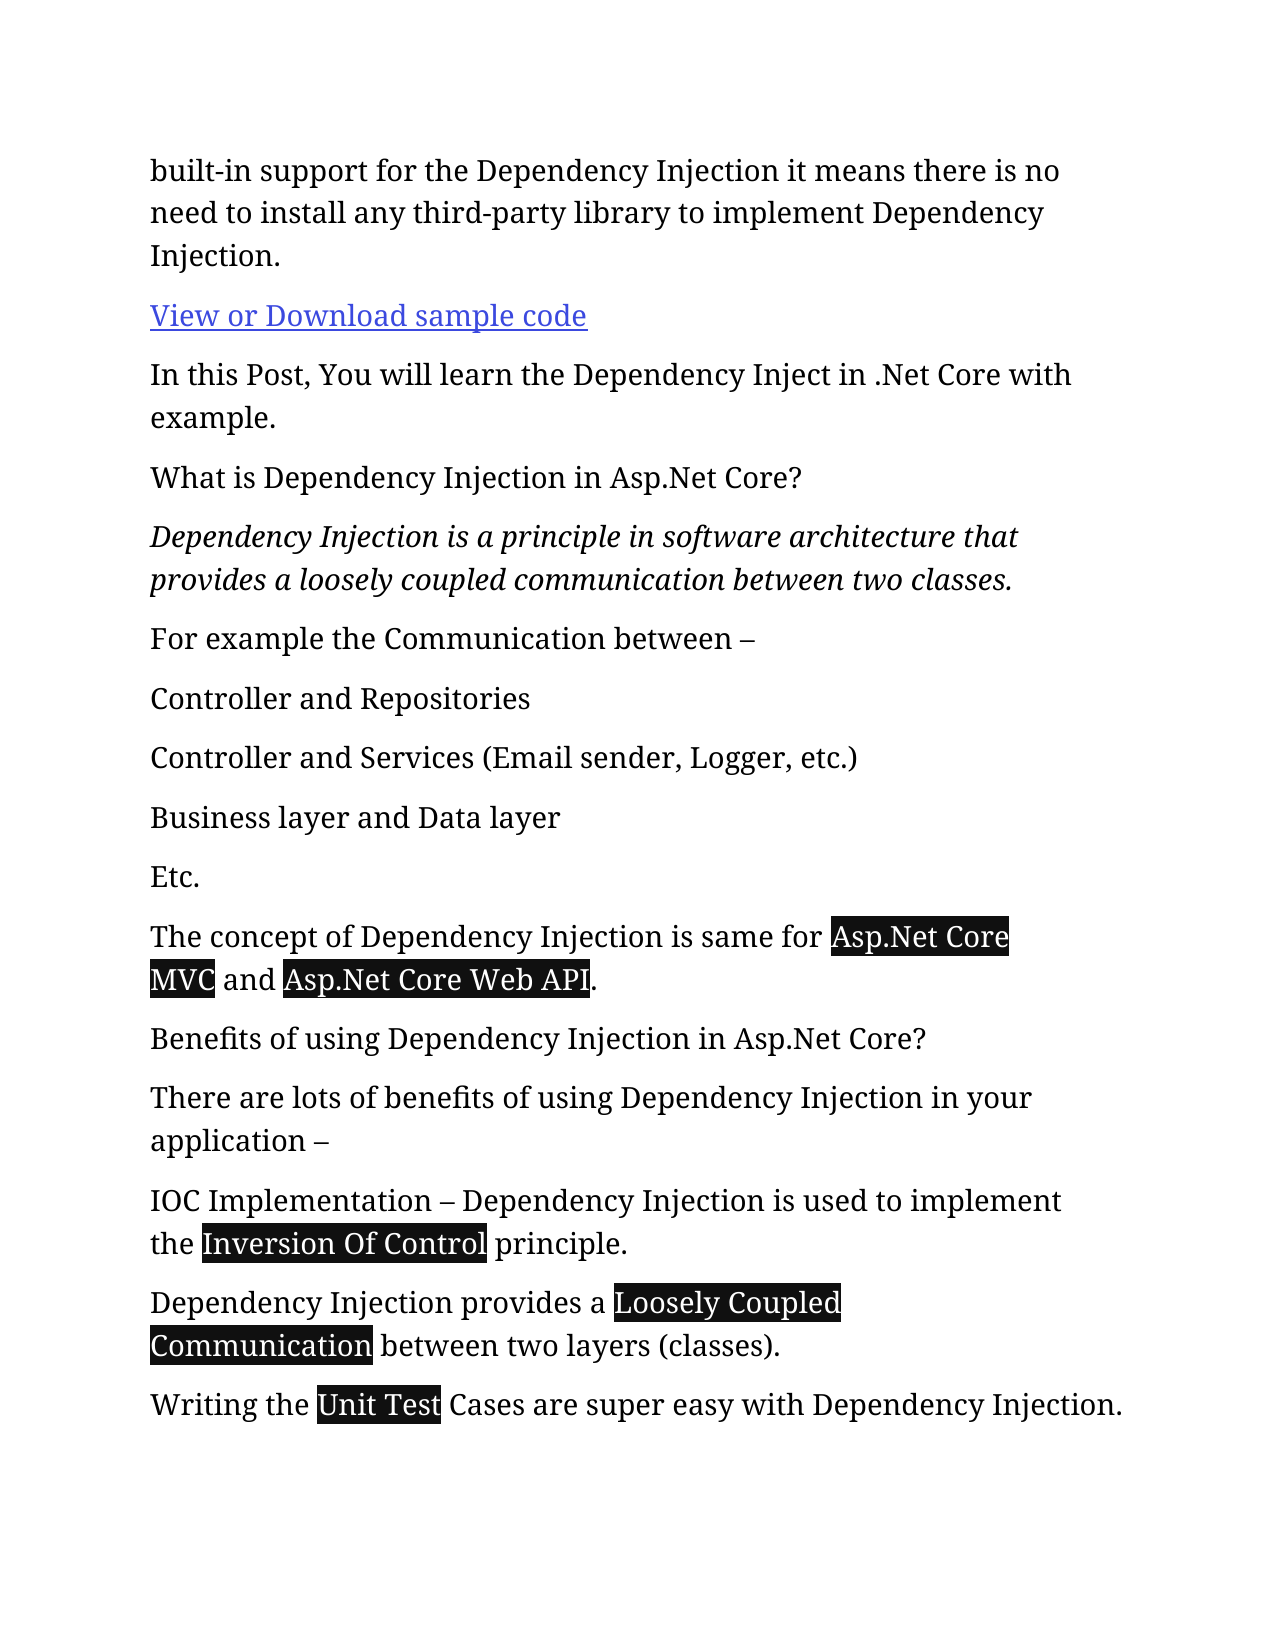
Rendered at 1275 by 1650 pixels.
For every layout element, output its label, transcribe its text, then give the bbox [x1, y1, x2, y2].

text Writing the Unit Test Cases are super easy with Dependency Injection. [150, 1385, 317, 1424]
text The concept of Dependency Injection is same for Asp.Net Core MVC and Asp.Net Core Web API. [150, 916, 1125, 998]
text For example the Communication between – [150, 619, 1125, 658]
text Benefits of using Dependency Injection in Asp.Net Core? [150, 1018, 1125, 1058]
text Controller and Repositories [150, 678, 1125, 718]
text Etc. [150, 857, 1125, 896]
text Dependency Injection provides a Loosely Coupled Communication between two layers (classes). [150, 1282, 1125, 1365]
text What is Dependency Injection in Asp.Net Core? [150, 457, 1125, 497]
text IOC Implementation – Dependency Injection is used to implement the Inversion Of Control principle. [150, 1180, 1125, 1263]
text Dependency Injection is a principle in software architecture that provides a loosely coupled communication between two classes. [150, 516, 1125, 599]
text In this Post, You will learn the Dependency Inject in .Net Core with example. [150, 354, 1125, 437]
text View or Download sample code [150, 295, 1125, 335]
text Business layer and Data layer [150, 797, 1125, 837]
text Writing the Unit Test Cases are super easy with Dependency Injection. [441, 1385, 1125, 1424]
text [150, 150, 1125, 275]
text Controller and Services (Email sender, Logger, etc.) [150, 738, 1125, 777]
text There are lots of benefits of using Dependency Injection in your application – [150, 1078, 1125, 1160]
